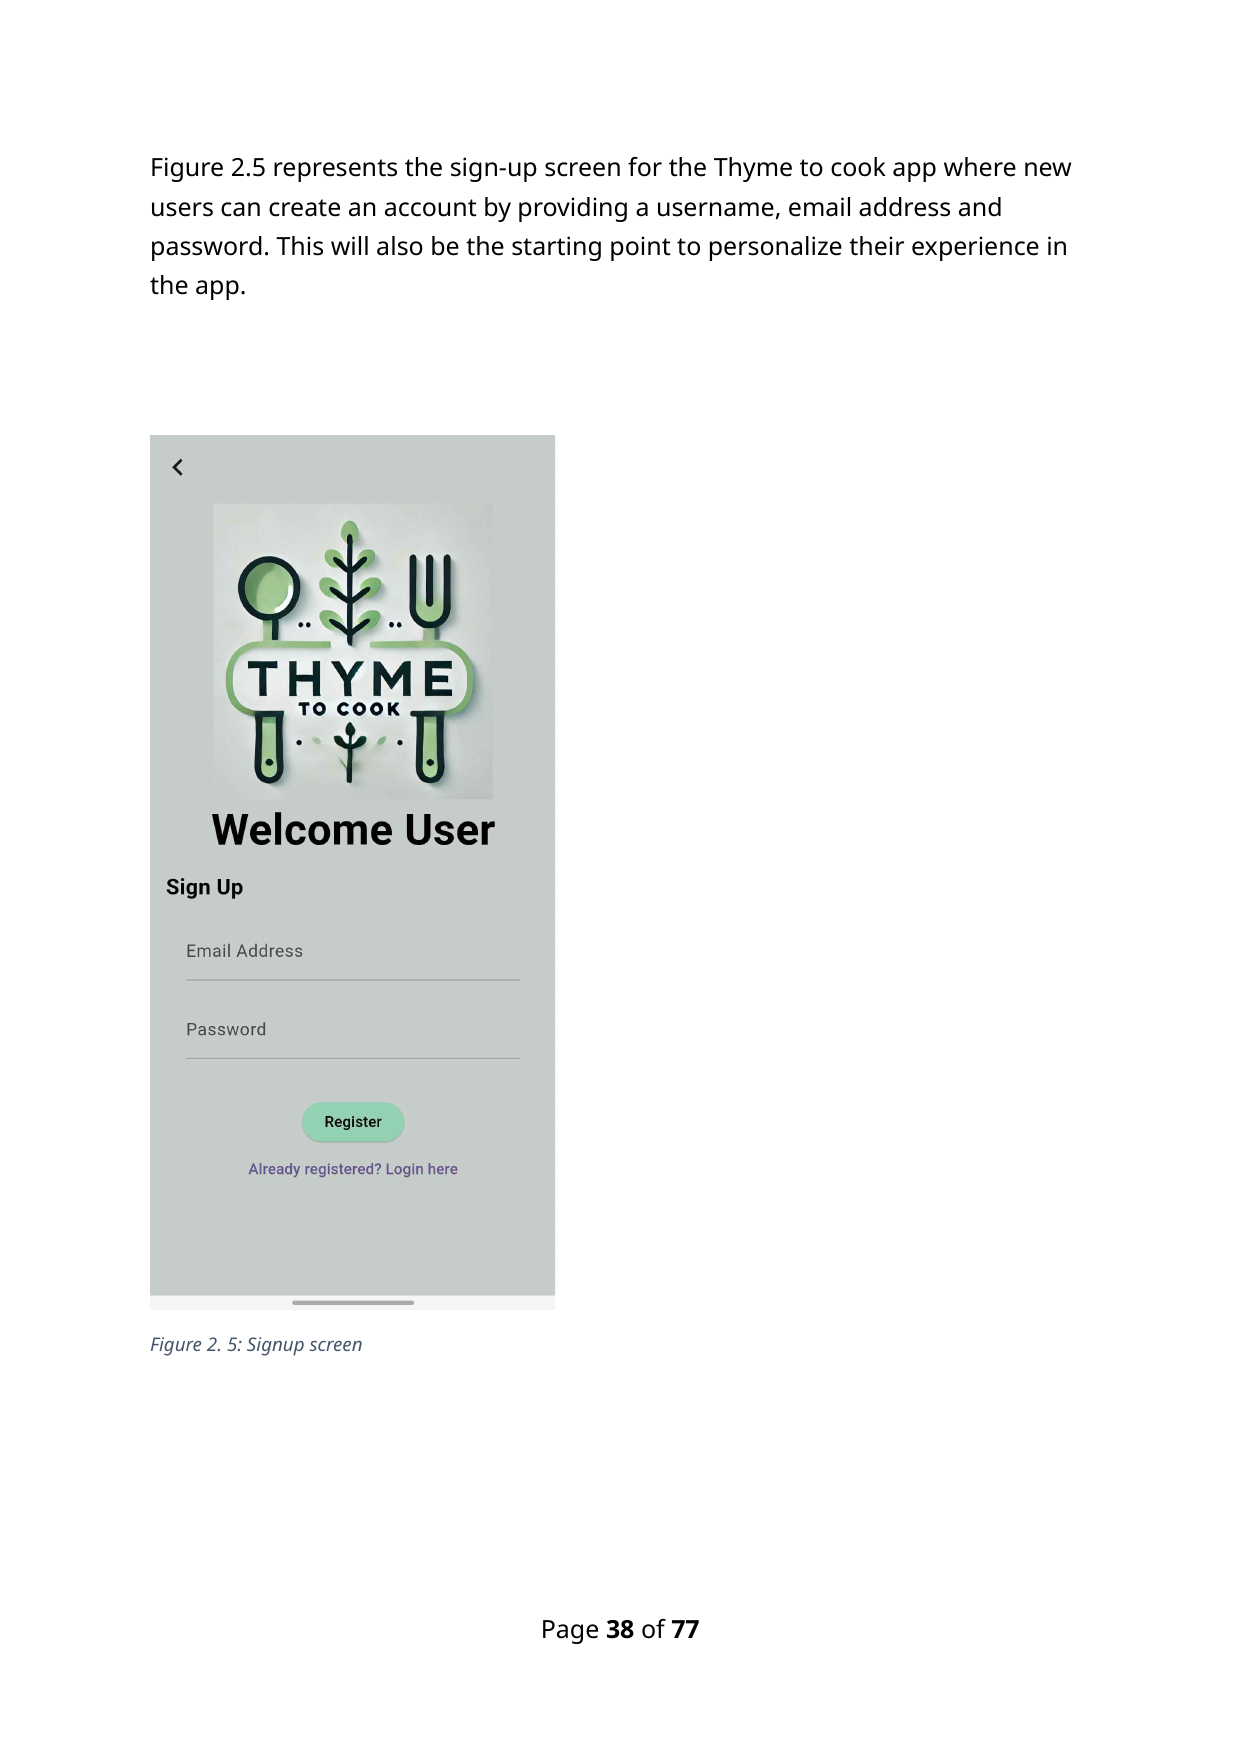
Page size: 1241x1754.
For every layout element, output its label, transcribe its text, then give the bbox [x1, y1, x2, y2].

text Figure 2.5 represents the sign-up screen for the Thyme to cook app where new users can create an account by providing a username, email address and password. This will also be the starting point to personalize their experience in the app. [150, 150, 1090, 302]
picture [150, 435, 555, 1310]
text Figure 2. 5: Signup screen [150, 1332, 1090, 1357]
